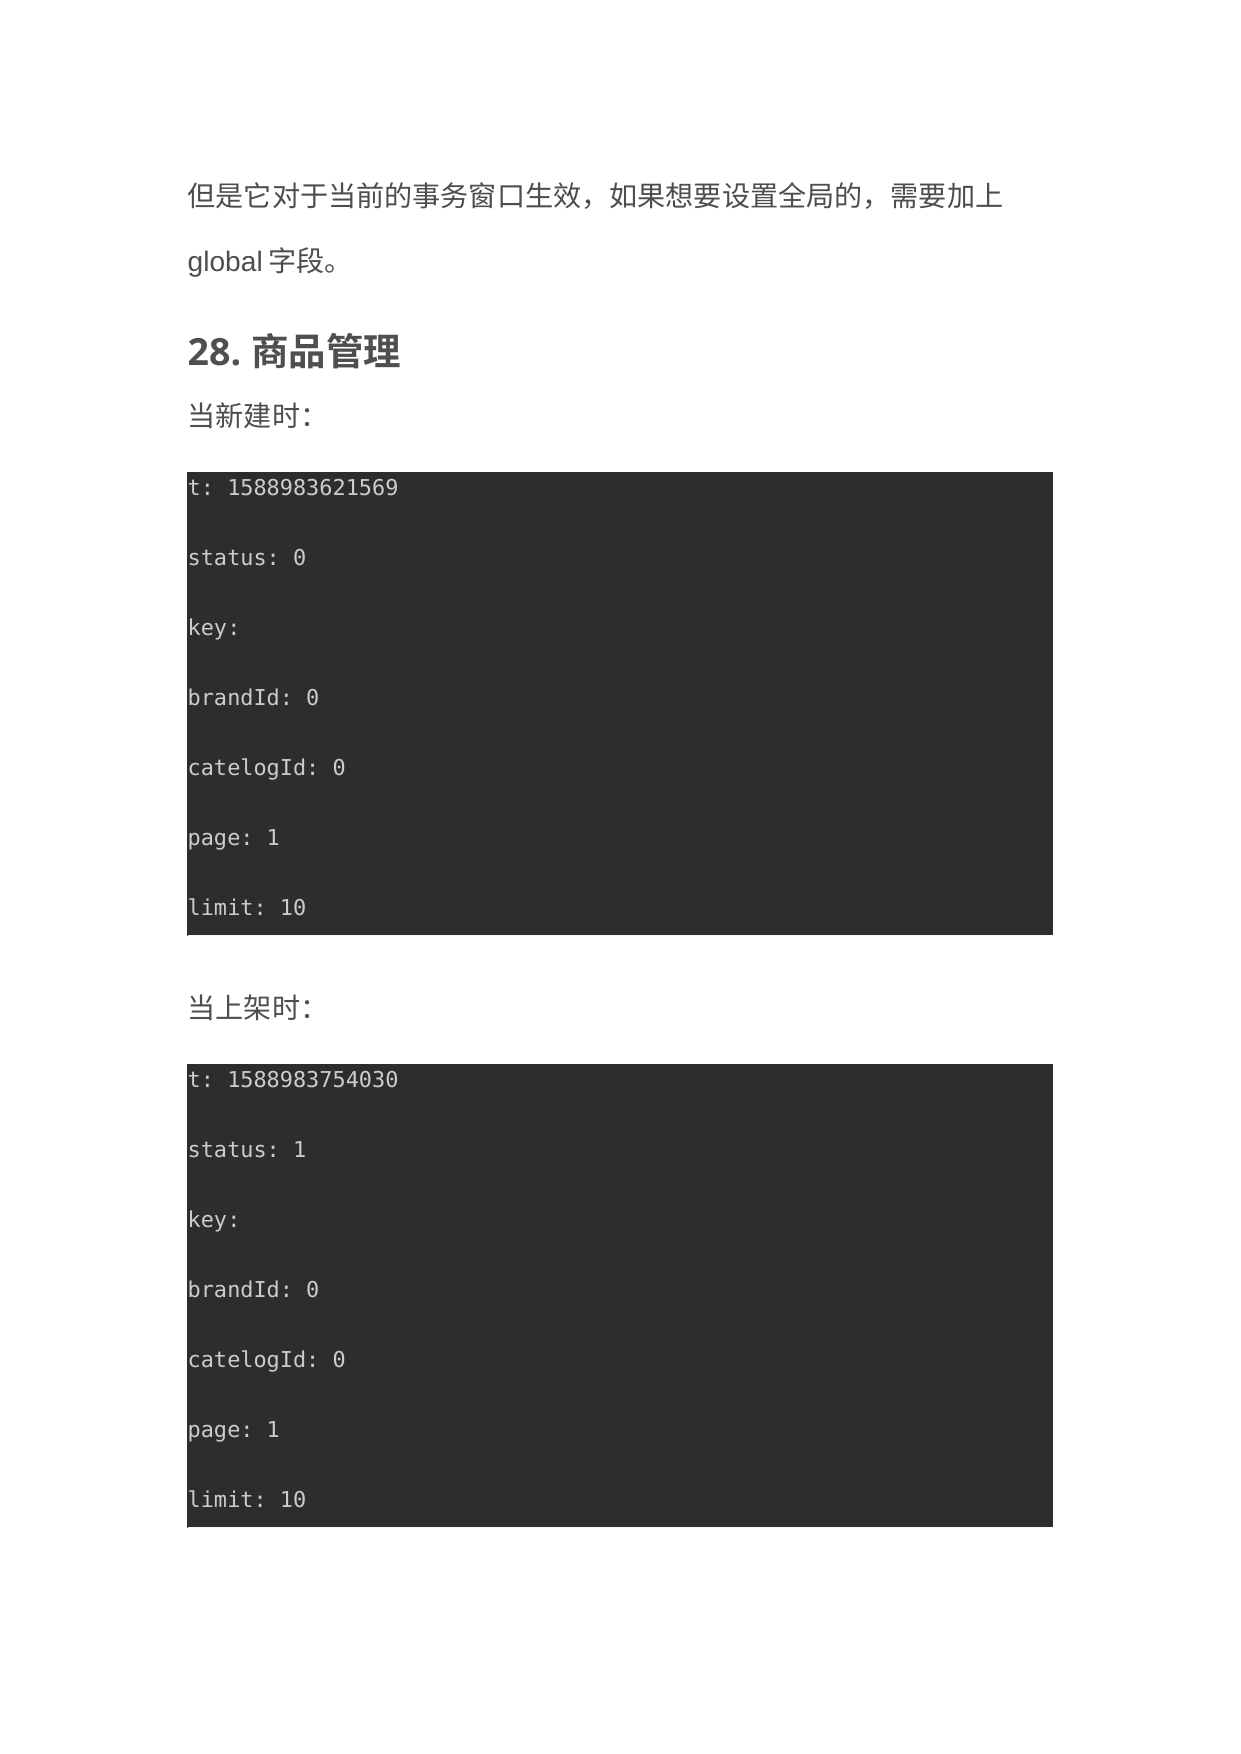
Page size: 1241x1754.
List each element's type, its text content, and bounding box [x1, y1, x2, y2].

text catelogId: 0 [187, 752, 1053, 784]
text 28. 商品管理 [187, 317, 1053, 382]
text 但是它对于当前的事务窗口生效，如果想要设置全局的，需要加上global字段。 [187, 162, 1053, 292]
text limit: 10 [187, 1484, 1053, 1528]
text page: 1 [187, 1414, 1053, 1446]
text t: 1588983754030 [187, 1064, 1053, 1096]
text t: 1588983621569 [187, 472, 1053, 504]
text limit: 10 [187, 892, 1053, 936]
text key: [187, 612, 1053, 644]
text 当上架时： [187, 974, 1053, 1039]
text 当新建时： [187, 382, 1053, 447]
text page: 1 [187, 822, 1053, 854]
text catelogId: 0 [187, 1344, 1053, 1376]
text status: 1 [187, 1134, 1053, 1166]
text status: 0 [187, 542, 1053, 574]
text brandId: 0 [187, 1274, 1053, 1306]
text key: [187, 1204, 1053, 1236]
text brandId: 0 [187, 682, 1053, 714]
